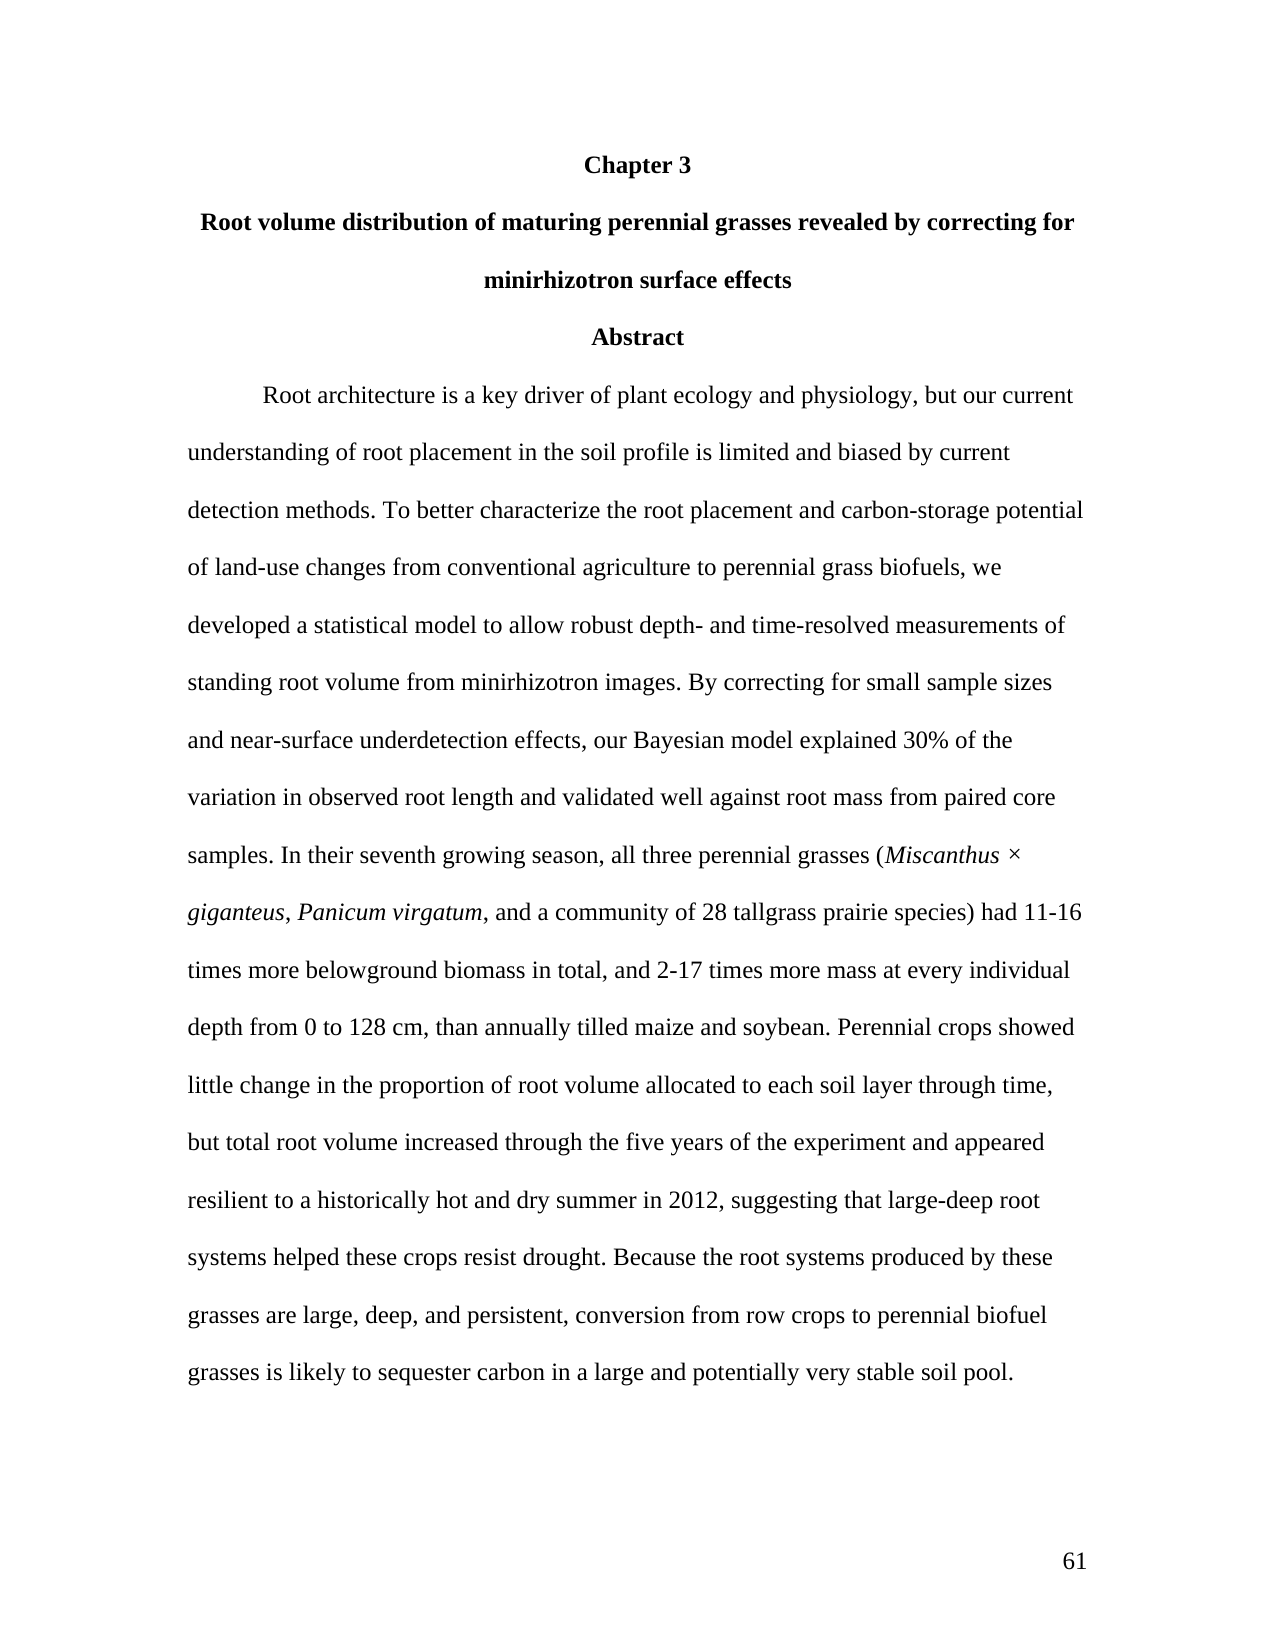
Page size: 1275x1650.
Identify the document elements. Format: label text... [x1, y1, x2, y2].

subtitle Abstract [187, 322, 1087, 351]
text Root architecture is a key driver of plant ecology and physiology, but our current understanding of root placement in the soil profile is limited and biased by current detection methods. To better characterize the root placement and carbon-storage potential of land-use changes from conventional agriculture to perennial grass biofuels, we developed a statistical model to allow robust depth- and time-resolved measurements of standing root volume from minirhizotron images. By correcting for small sample sizes and near-surface underdetection effects, our Bayesian model explained 30% of the variation in observed root length and validated well against root mass from paired core samples. In their seventh growing season, all three perennial grasses (Miscanthus giganteus, Panicum virgatum, and a community of 28 tallgrass prairie species) had 11-16 times more belowground biomass in total, and 2-17 times more mass at every individual depth from 0 to 128 cm, than annually tilled maize and soybean. Perennial crops showed little change in the proportion of root volume allocated to each soil layer through time, but total root volume increased through the five years of the experiment and appeared resilient to a historically hot and dry summer in 2012, suggesting that large-deep root systems helped these crops resist drought. Because the root systems produced by these grasses are large, deep, and persistent, conversion from row crops to perennial biofuel grasses is likely to sequester carbon in a large and potentially very stable soil pool. [187, 380, 1087, 1386]
subtitle Root volume distribution of maturing perennial grasses revealed by correcting for minirhizotron surface effects [187, 207, 1087, 294]
subtitle Chapter 3 [187, 150, 1087, 179]
